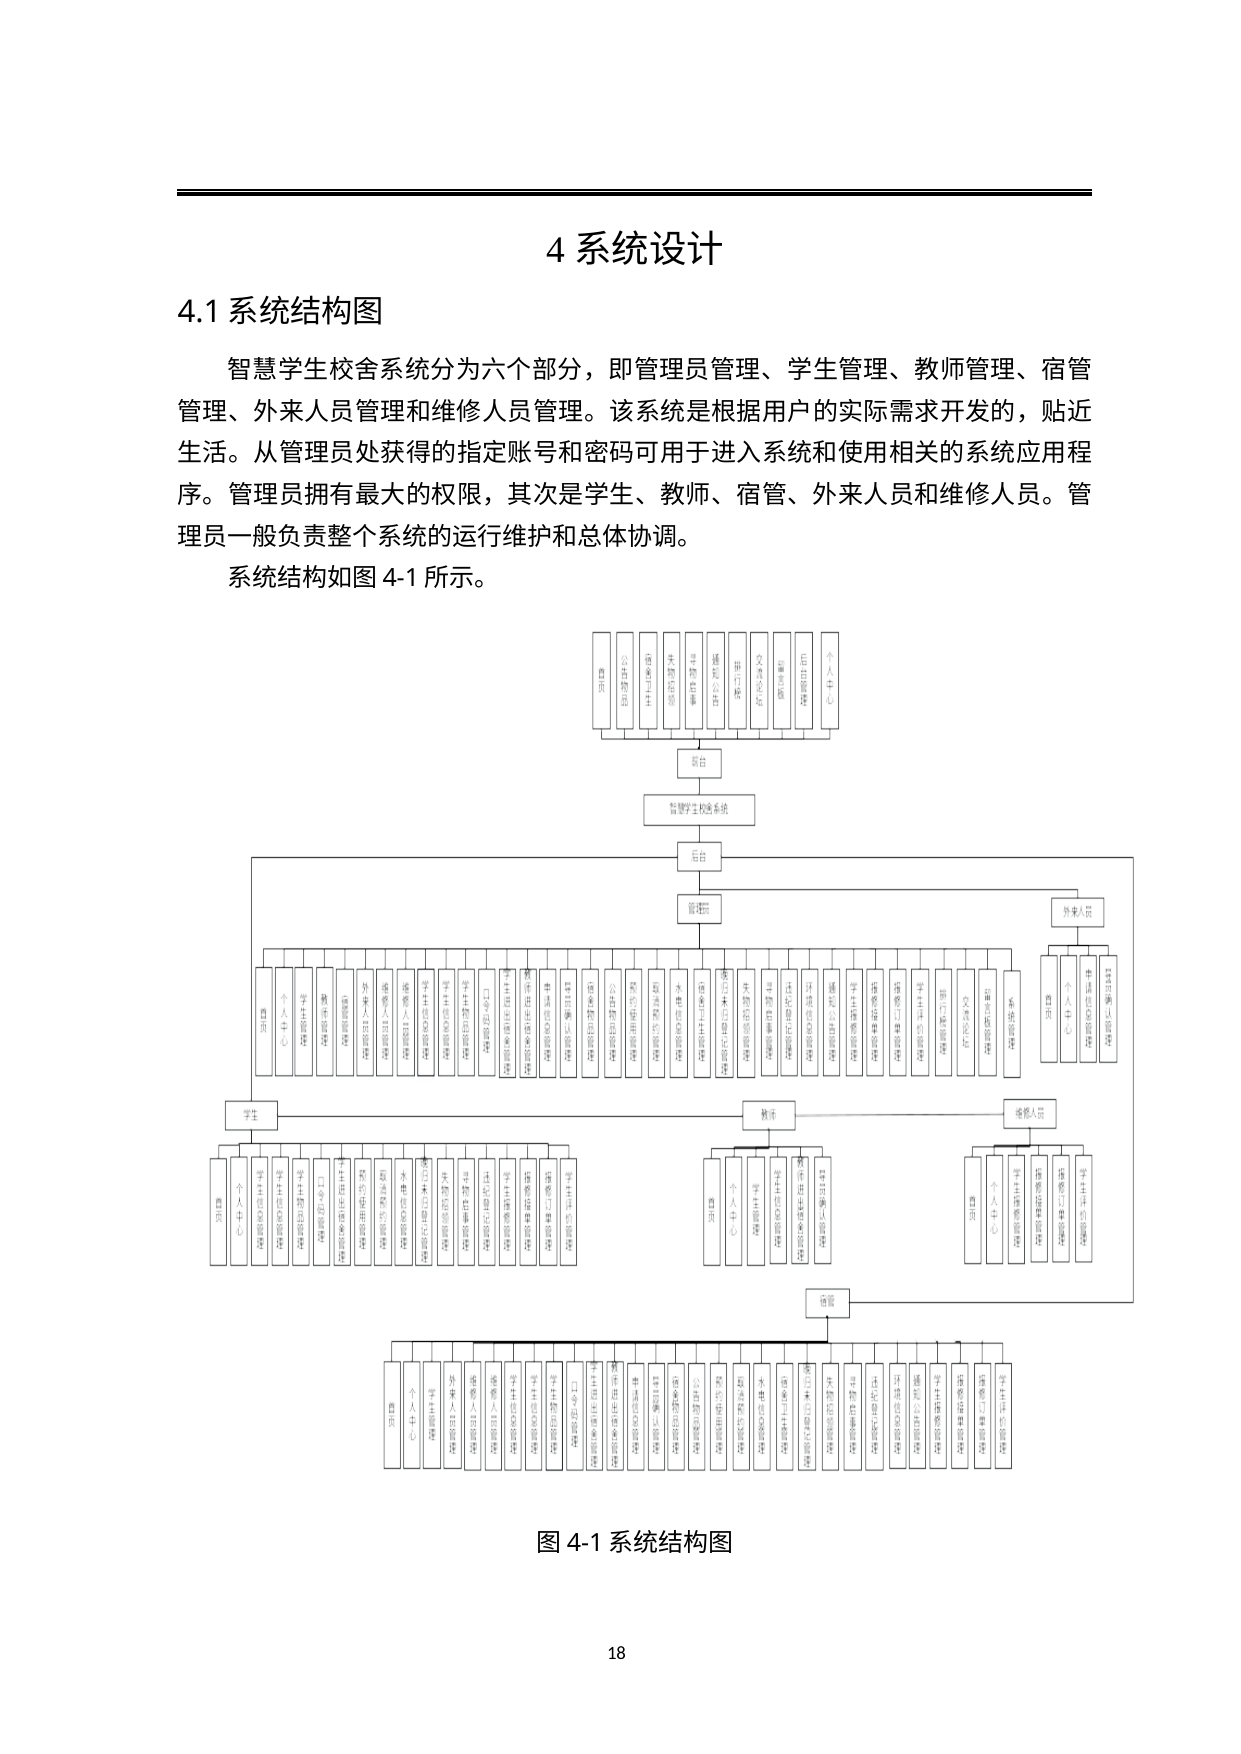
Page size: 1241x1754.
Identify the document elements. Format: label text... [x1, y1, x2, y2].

text 图4-1系统结构图 [177, 1517, 1092, 1558]
text 系统结构如图4-1所示。 [177, 552, 1092, 594]
subtitle 4.1系统结构图 [177, 286, 1092, 331]
text 智慧学生校舍系统分为六个部分，即管理员管理、学生管理、教师管理、宿管管理、外来人员管理和维修人员管理。该系统是根据用户的实际需求开发的，贴近生活。从管理员处获得的指定账号和密码可用于进入系统和使用相关的系统应用程序。管理员拥有最大的权限，其次是学生、教师、宿管、外来人员和维修人员。管理员一般负责整个系统的运行维护和总体协调。 [177, 344, 1092, 552]
subtitle 4 系统设计 [177, 219, 1092, 273]
